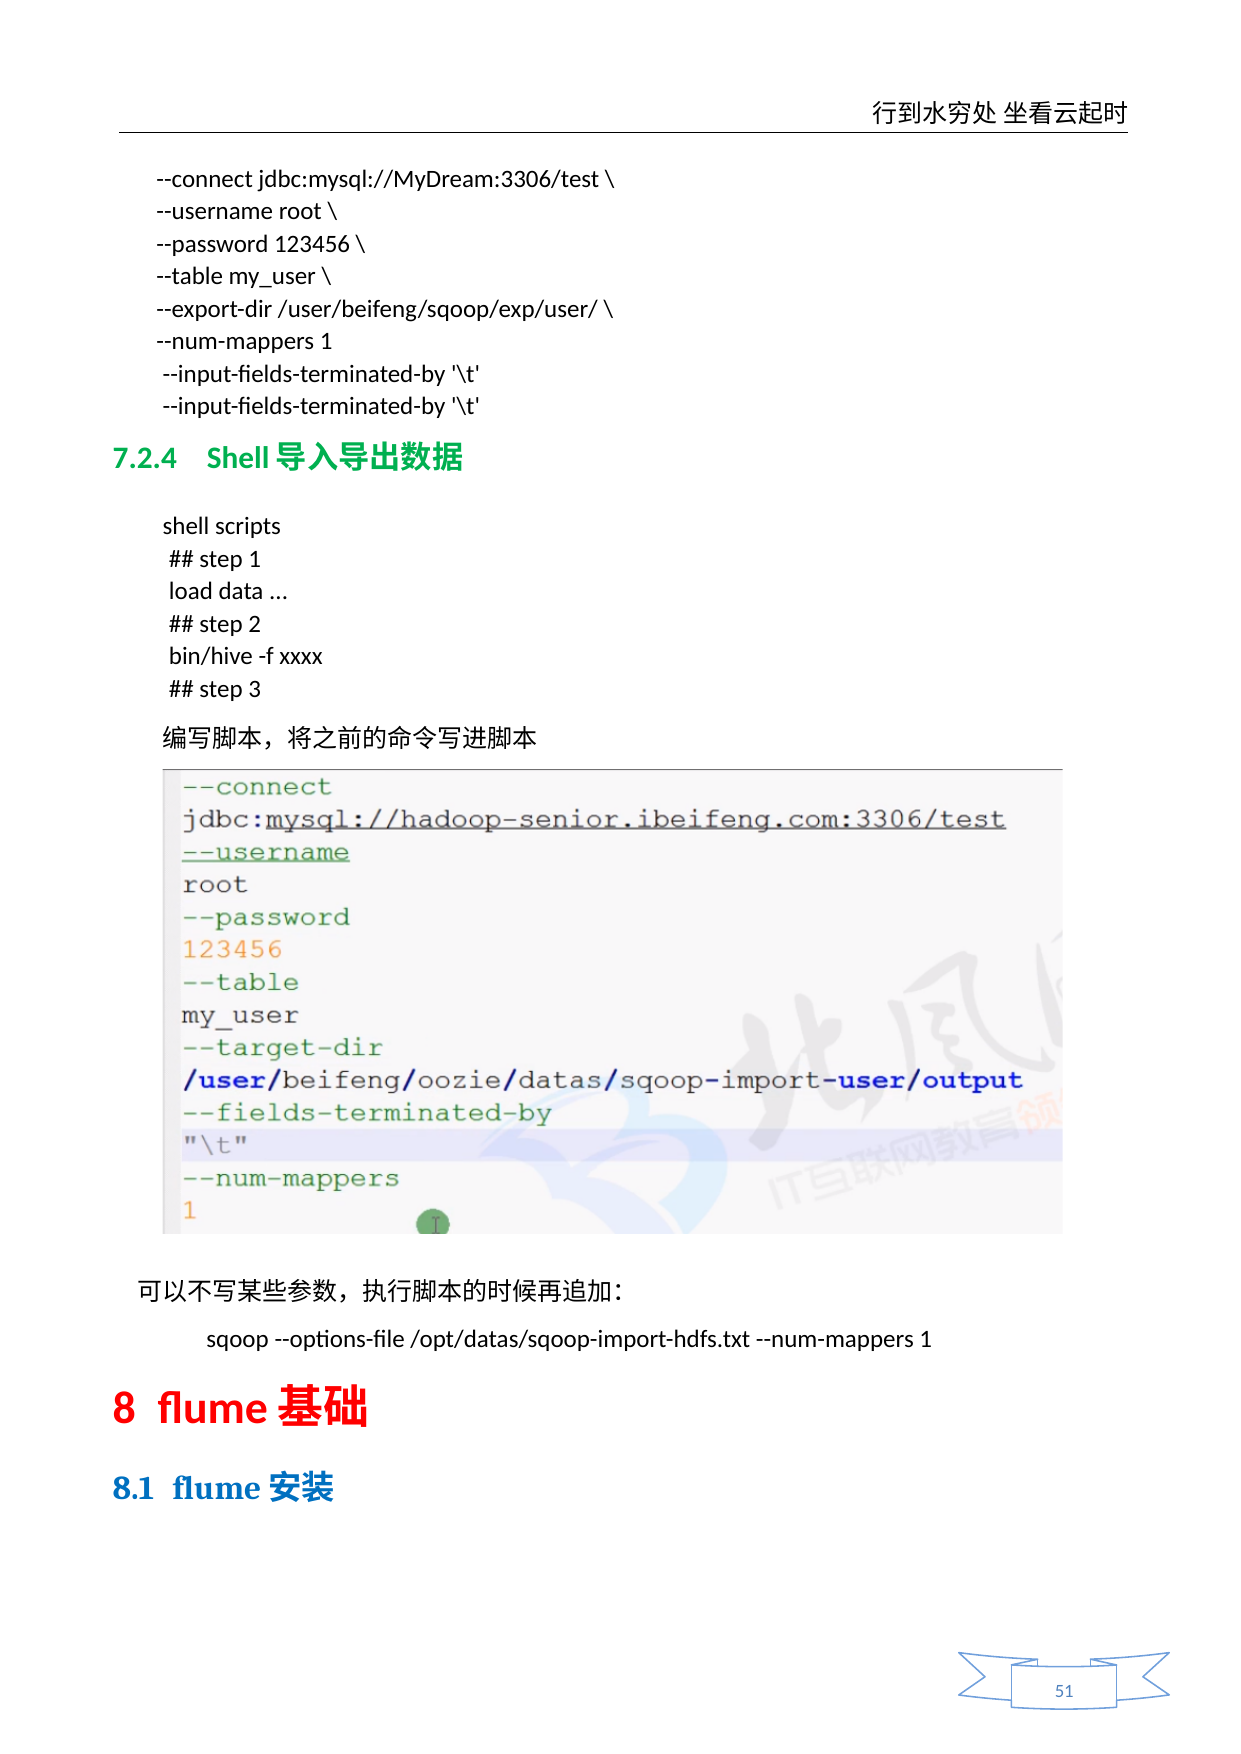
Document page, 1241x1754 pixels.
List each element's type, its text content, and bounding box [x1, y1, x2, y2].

text --table my_user \ [156, 259, 1128, 292]
text shell scripts [162, 509, 1128, 542]
text ## step 2 [162, 607, 1128, 639]
text load data ... [162, 574, 1128, 607]
text 可以不写某些参数，执行脚本的时候再追加： [114, 1257, 1128, 1322]
text 编写脚本，将之前的命令写进脚本 [162, 704, 1128, 769]
text --password 123456 \ [156, 227, 1128, 259]
text ## step 1 [162, 542, 1128, 574]
text --connect jdbc:mysql://MyDream:3306/test \ [156, 162, 1128, 194]
text sqoop --options-file /opt/datas/sqoop-import-hdfs.txt --num-mappers 1 [156, 1322, 1128, 1354]
picture [162, 769, 1063, 1234]
text --username root \ [156, 194, 1128, 227]
text --input-fields-terminated-by '\t' [162, 389, 1128, 422]
subtitle Shell导入导出数据 [112, 422, 1128, 487]
text --num-mappers 1 [156, 324, 1128, 357]
text --export-dir /user/beifeng/sqoop/exp/user/ \ [156, 292, 1128, 324]
text ## step 3 [162, 672, 1128, 704]
subtitle flume安装 [112, 1452, 1128, 1517]
text bin/hive -f xxxx [162, 639, 1128, 672]
subtitle flume基础 [112, 1354, 1128, 1452]
text --input-fields-terminated-by '\t' [162, 357, 1128, 389]
